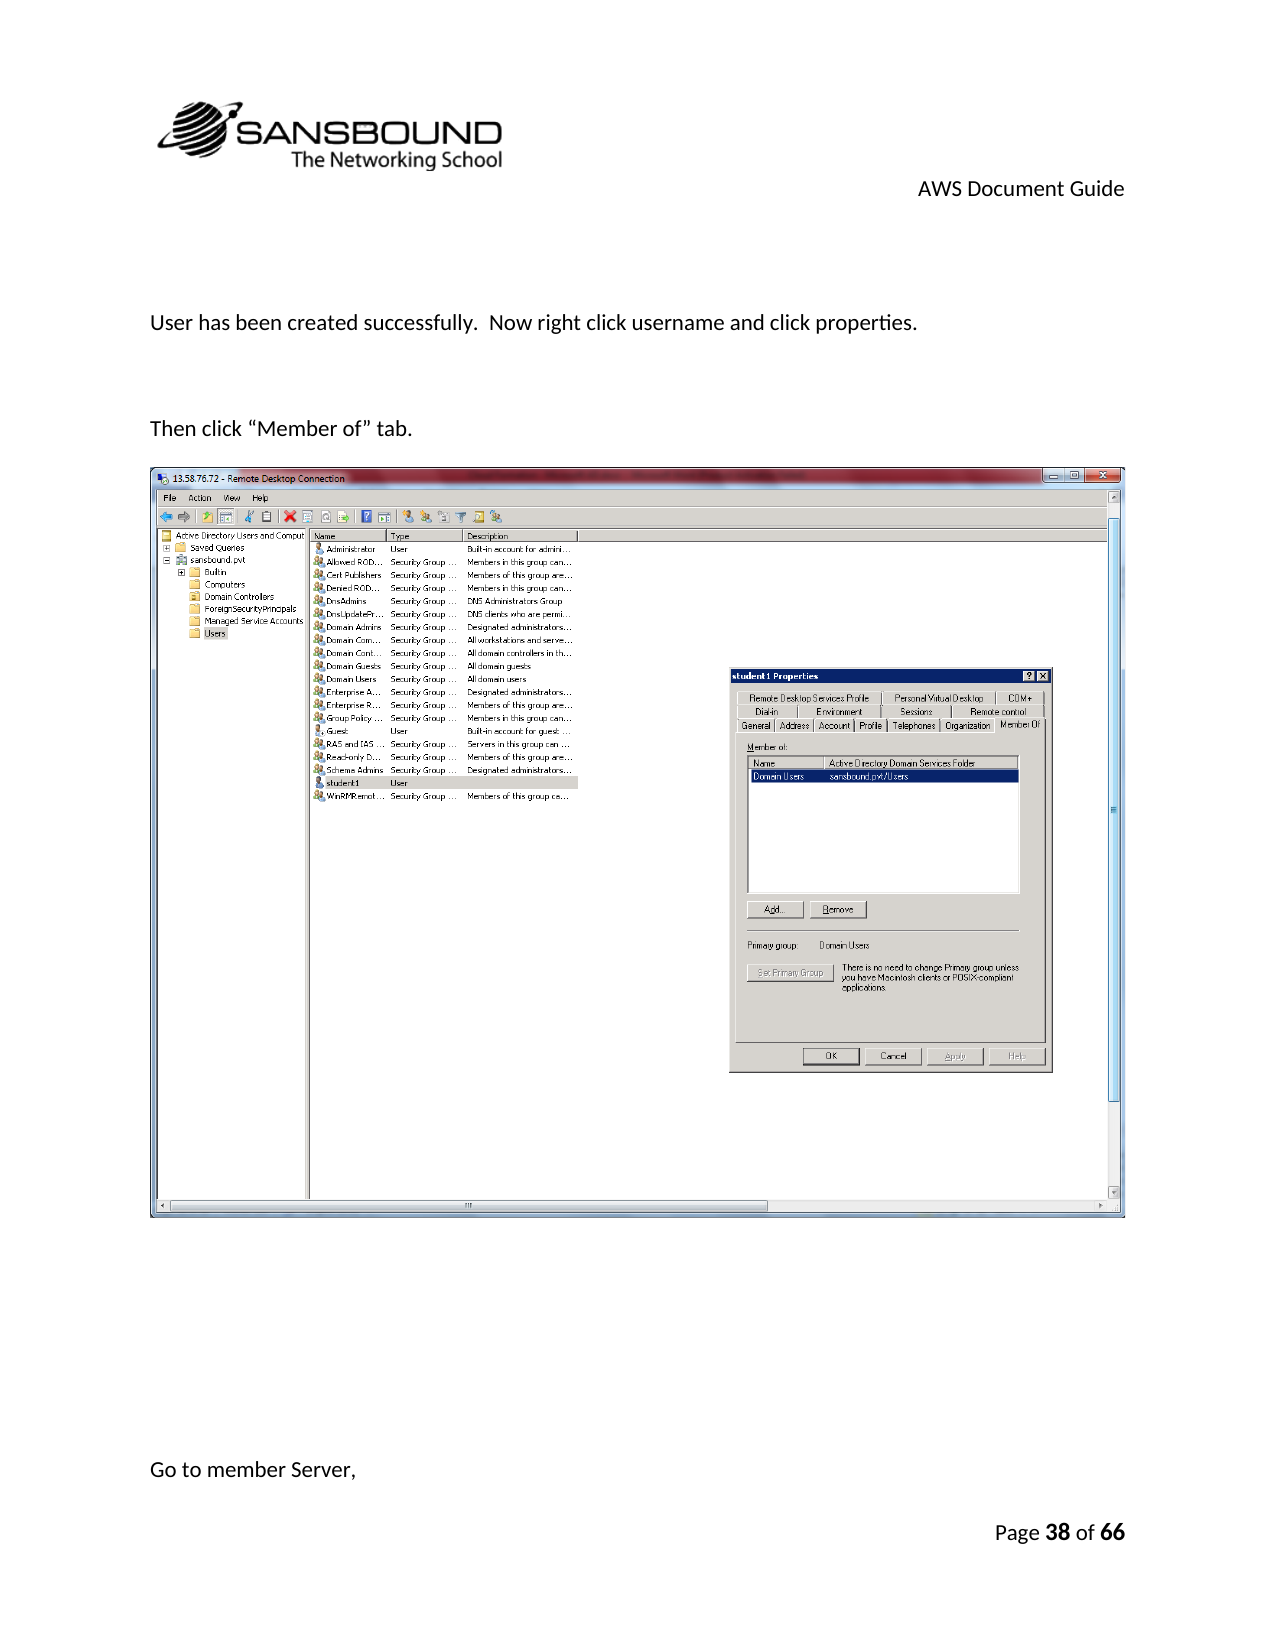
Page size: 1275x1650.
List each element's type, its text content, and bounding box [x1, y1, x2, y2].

text Go to member Server, [150, 1455, 1125, 1483]
picture [150, 467, 1125, 1218]
text Then click “Member of” tab. [150, 414, 1125, 442]
text User has been created successfully. Now right click username and click properties. [150, 308, 1125, 336]
picture [150, 75, 514, 197]
